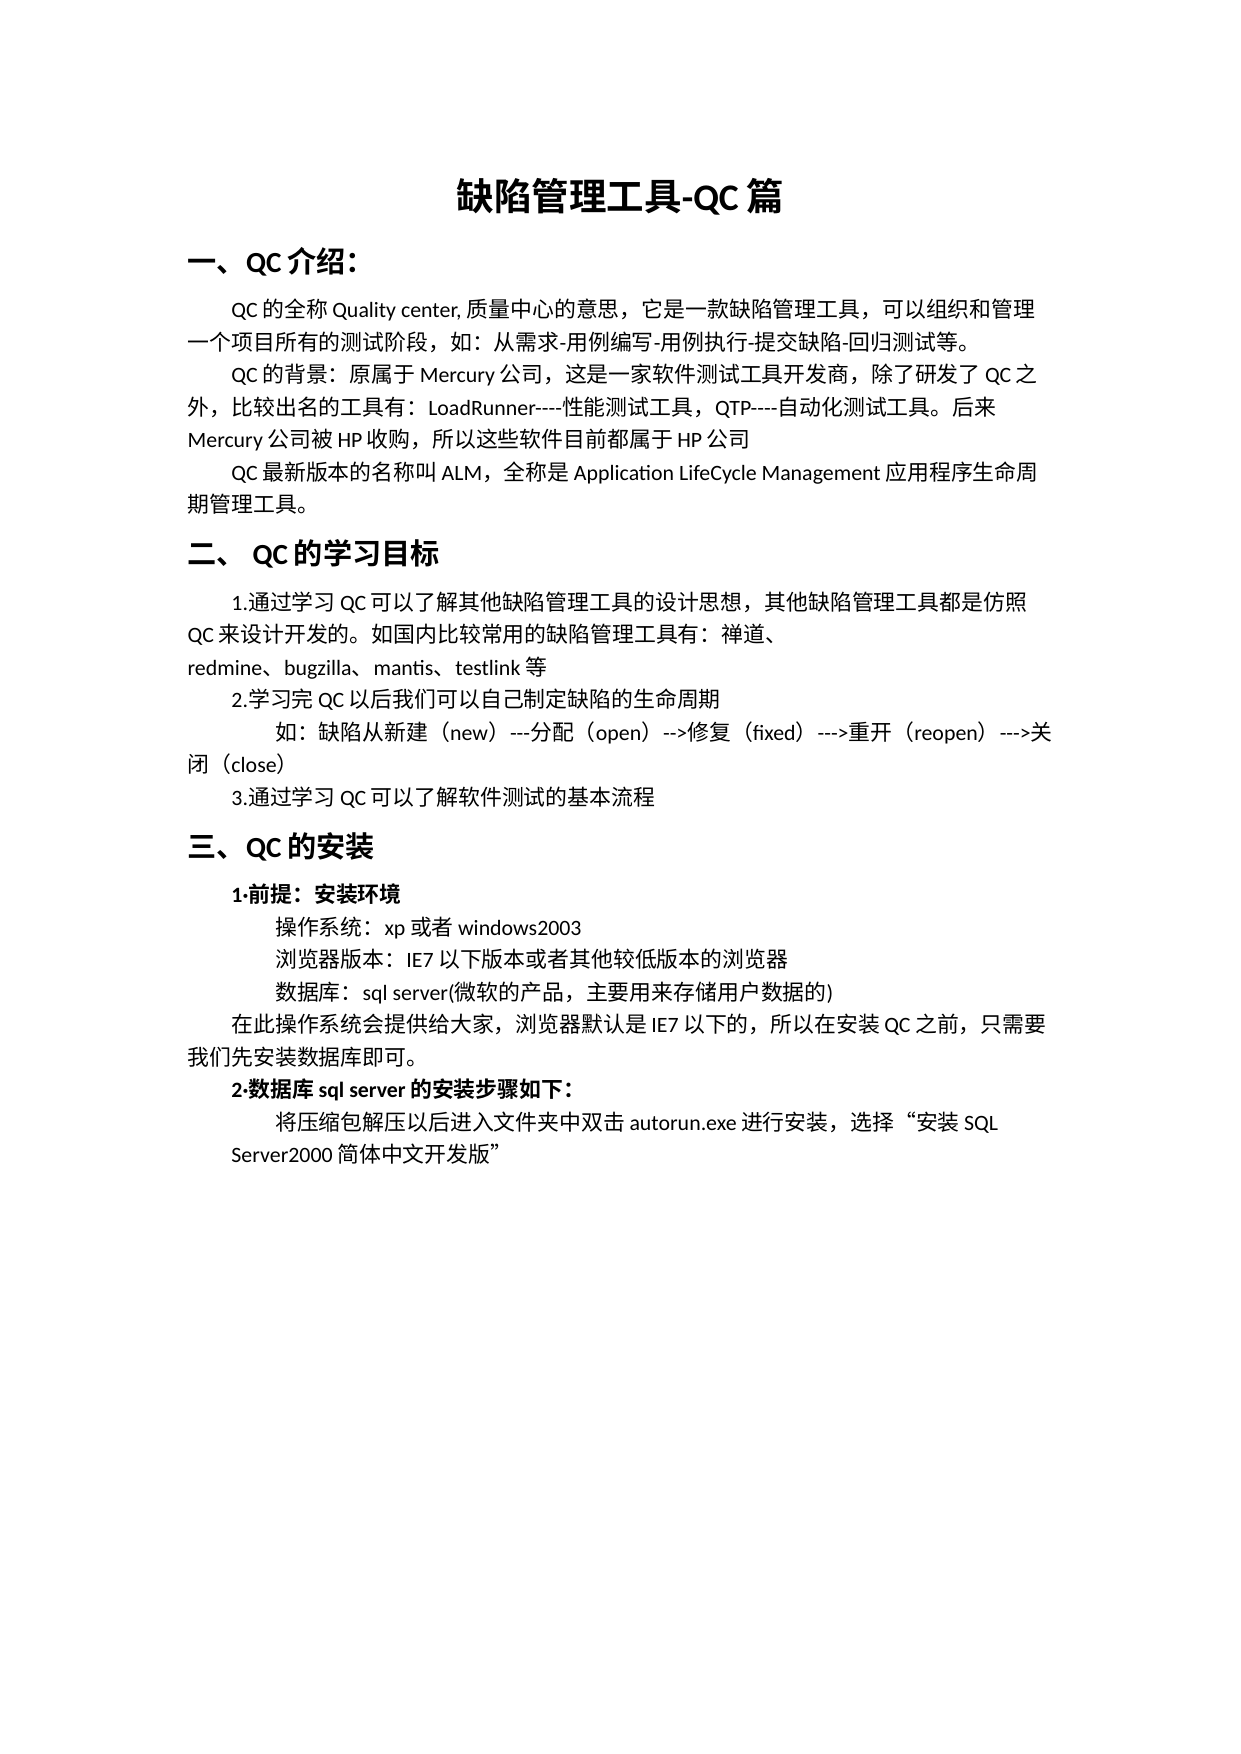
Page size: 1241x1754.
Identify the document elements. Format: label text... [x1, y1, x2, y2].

text 一、QC介绍： [187, 227, 1053, 292]
text 三、QC的安装 [187, 812, 1053, 877]
text 操作系统：xp或者windows2003 [187, 909, 1053, 942]
text QC最新版本的名称叫ALM，全称是Application LifeCycle Management应用程序生命周期管理工具。 [187, 454, 1053, 519]
text 二、 QC的学习目标 [187, 519, 1053, 584]
text QC的背景：原属于Mercury公司，这是一家软件测试工具开发商，除了研发了QC之外，比较出名的工具有：LoadRunner----性能测试工具，QTP----自动化测试工具。后来Mercury公司被HP收购，所以这些软件目前都属于HP公司 [187, 357, 1053, 454]
text 浏览器版本：IE7以下版本或者其他较低版本的浏览器 [187, 942, 1053, 974]
text 1·前提：安装环境 [187, 877, 1053, 909]
text QC的全称Quality center, 质量中心的意思，它是一款缺陷管理工具，可以组织和管理一个项目所有的测试阶段，如：从需求-用例编写-用例执行-提交缺陷-回归测试等。 [187, 292, 1053, 357]
text 将压缩包解压以后进入文件夹中双击autorun.exe进行安装，选择“安装SQL Server2000简体中文开发版” [187, 1104, 1053, 1169]
text 2.学习完QC以后我们可以自己制定缺陷的生命周期 [187, 682, 1053, 714]
text 缺陷管理工具-QC篇 [187, 162, 1053, 227]
text 在此操作系统会提供给大家，浏览器默认是IE7以下的，所以在安装QC之前，只需要我们先安装数据库即可。 [187, 1007, 1053, 1072]
text 2·数据库sql server的安装步骤如下： [187, 1072, 1053, 1104]
text 数据库：sql server(微软的产品，主要用来存储用户数据的) [187, 974, 1053, 1007]
text 1.通过学习QC可以了解其他缺陷管理工具的设计思想，其他缺陷管理工具都是仿照QC来设计开发的。如国内比较常用的缺陷管理工具有：禅道、redmine、bugzilla、mantis、testlink等 [187, 584, 1053, 682]
text 3.通过学习QC可以了解软件测试的基本流程 [187, 779, 1053, 812]
text 如：缺陷从新建（new）---分配（open）-->修复（fixed）--->重开（reopen）--->关闭（close） [187, 714, 1053, 779]
